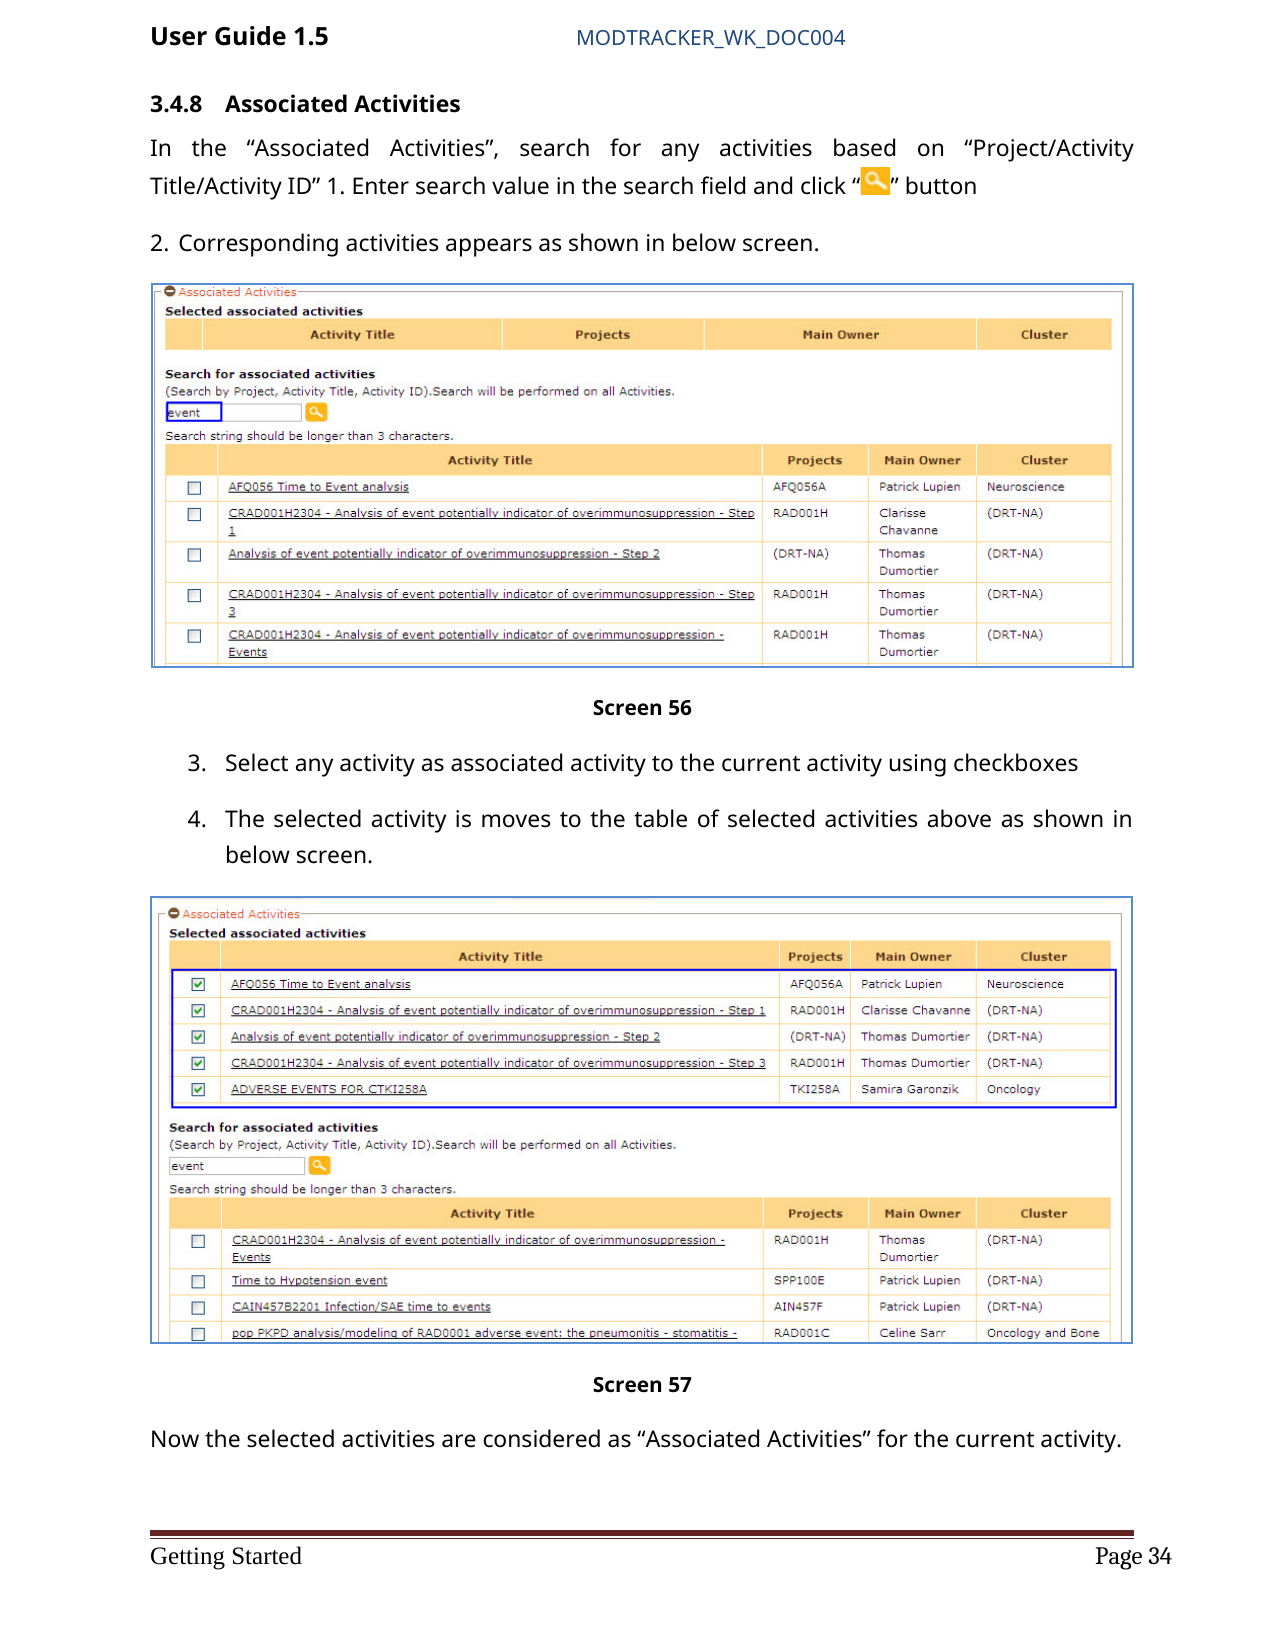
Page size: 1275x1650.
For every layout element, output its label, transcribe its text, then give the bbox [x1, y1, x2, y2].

subtitle Associated Activities [150, 88, 1134, 119]
picture [152, 898, 1131, 1342]
picture [860, 167, 891, 195]
list The selected activity is moves to the table of selected activities above as shown in below screen. [187, 803, 1134, 871]
list Corresponding activities appears as shown in below screen. [150, 226, 1134, 258]
picture [153, 285, 1132, 666]
list Select any activity as associated activity to the current activity using checkboxes [187, 747, 1134, 778]
text Now the selected activities are considered as “Associated Activities” for the current activity. [150, 1423, 1134, 1455]
text In the “Associated Activities”, search for any activities based on “Project/Activity Title/Activity ID” 1. Enter search value in the search field and click “” button [150, 132, 1134, 201]
